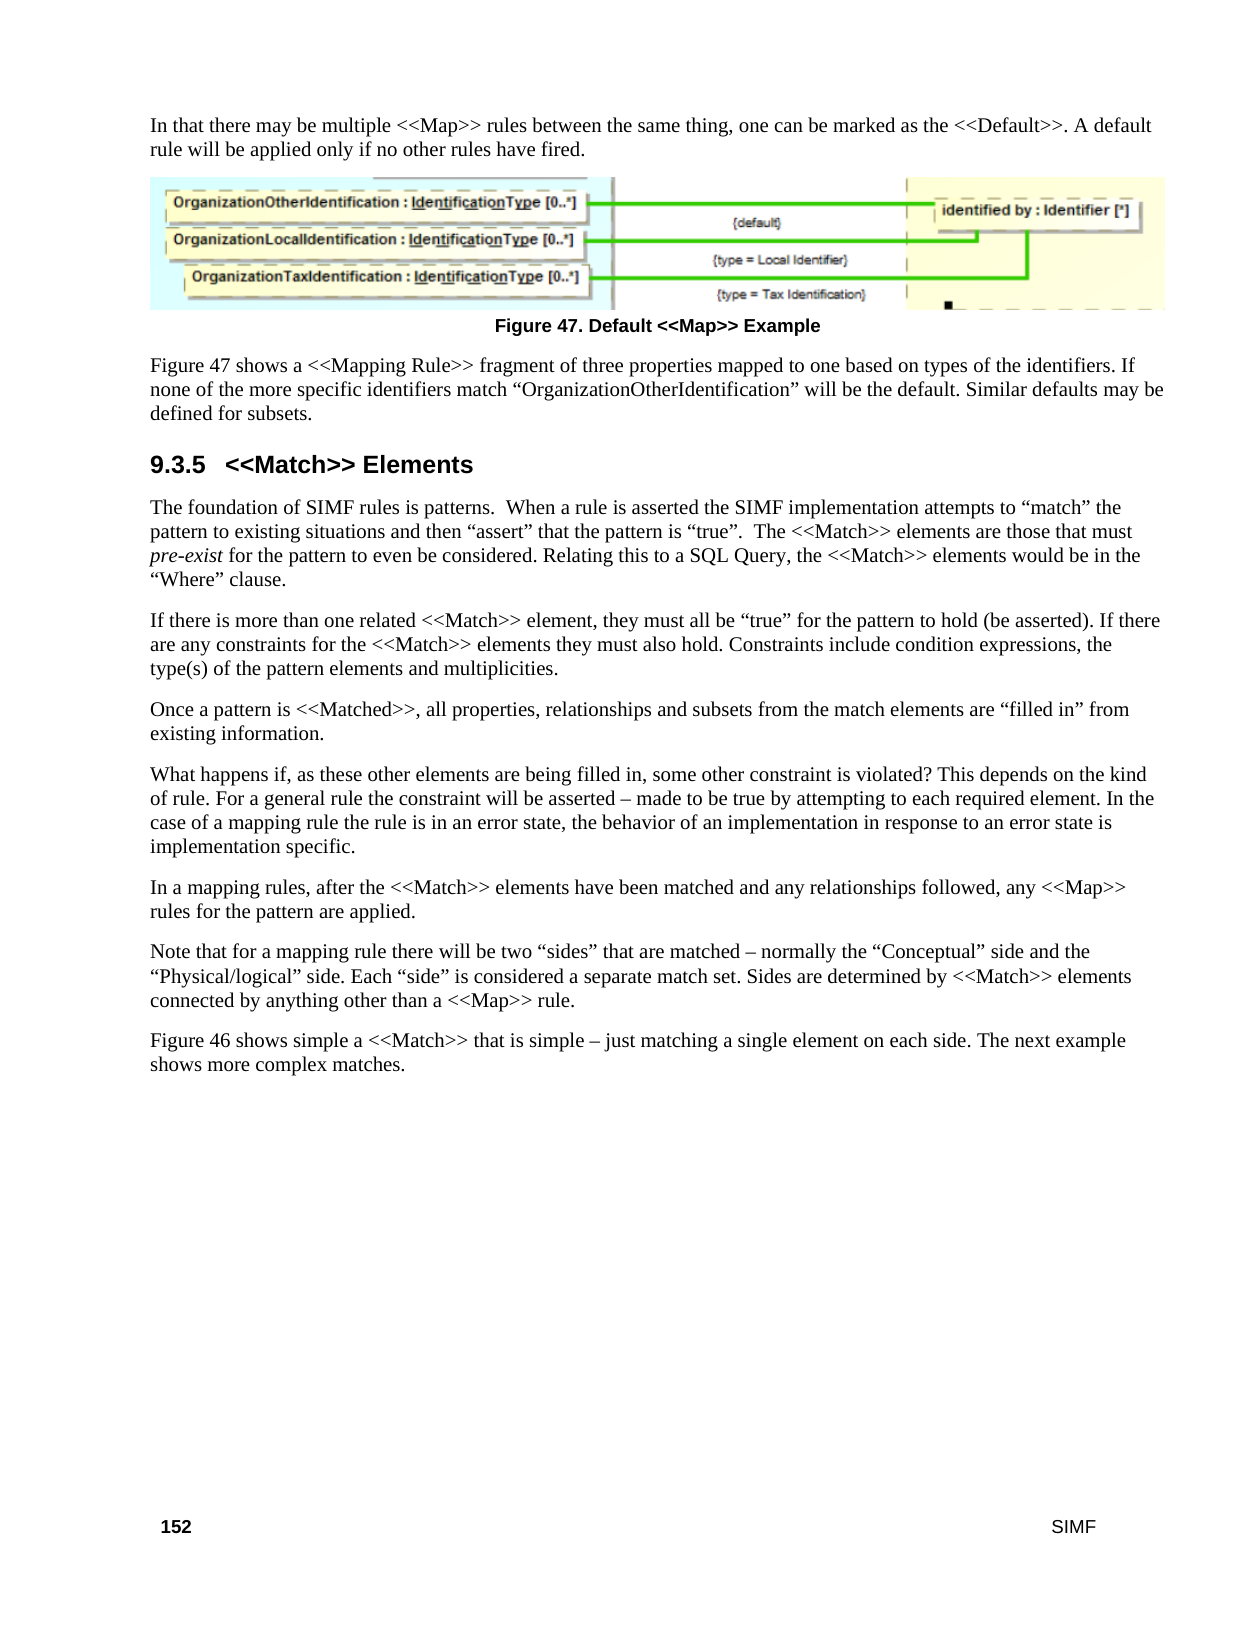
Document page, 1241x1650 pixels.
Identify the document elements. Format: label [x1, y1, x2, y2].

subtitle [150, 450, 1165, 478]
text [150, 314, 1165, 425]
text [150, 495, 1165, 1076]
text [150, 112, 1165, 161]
picture [150, 177, 1166, 310]
